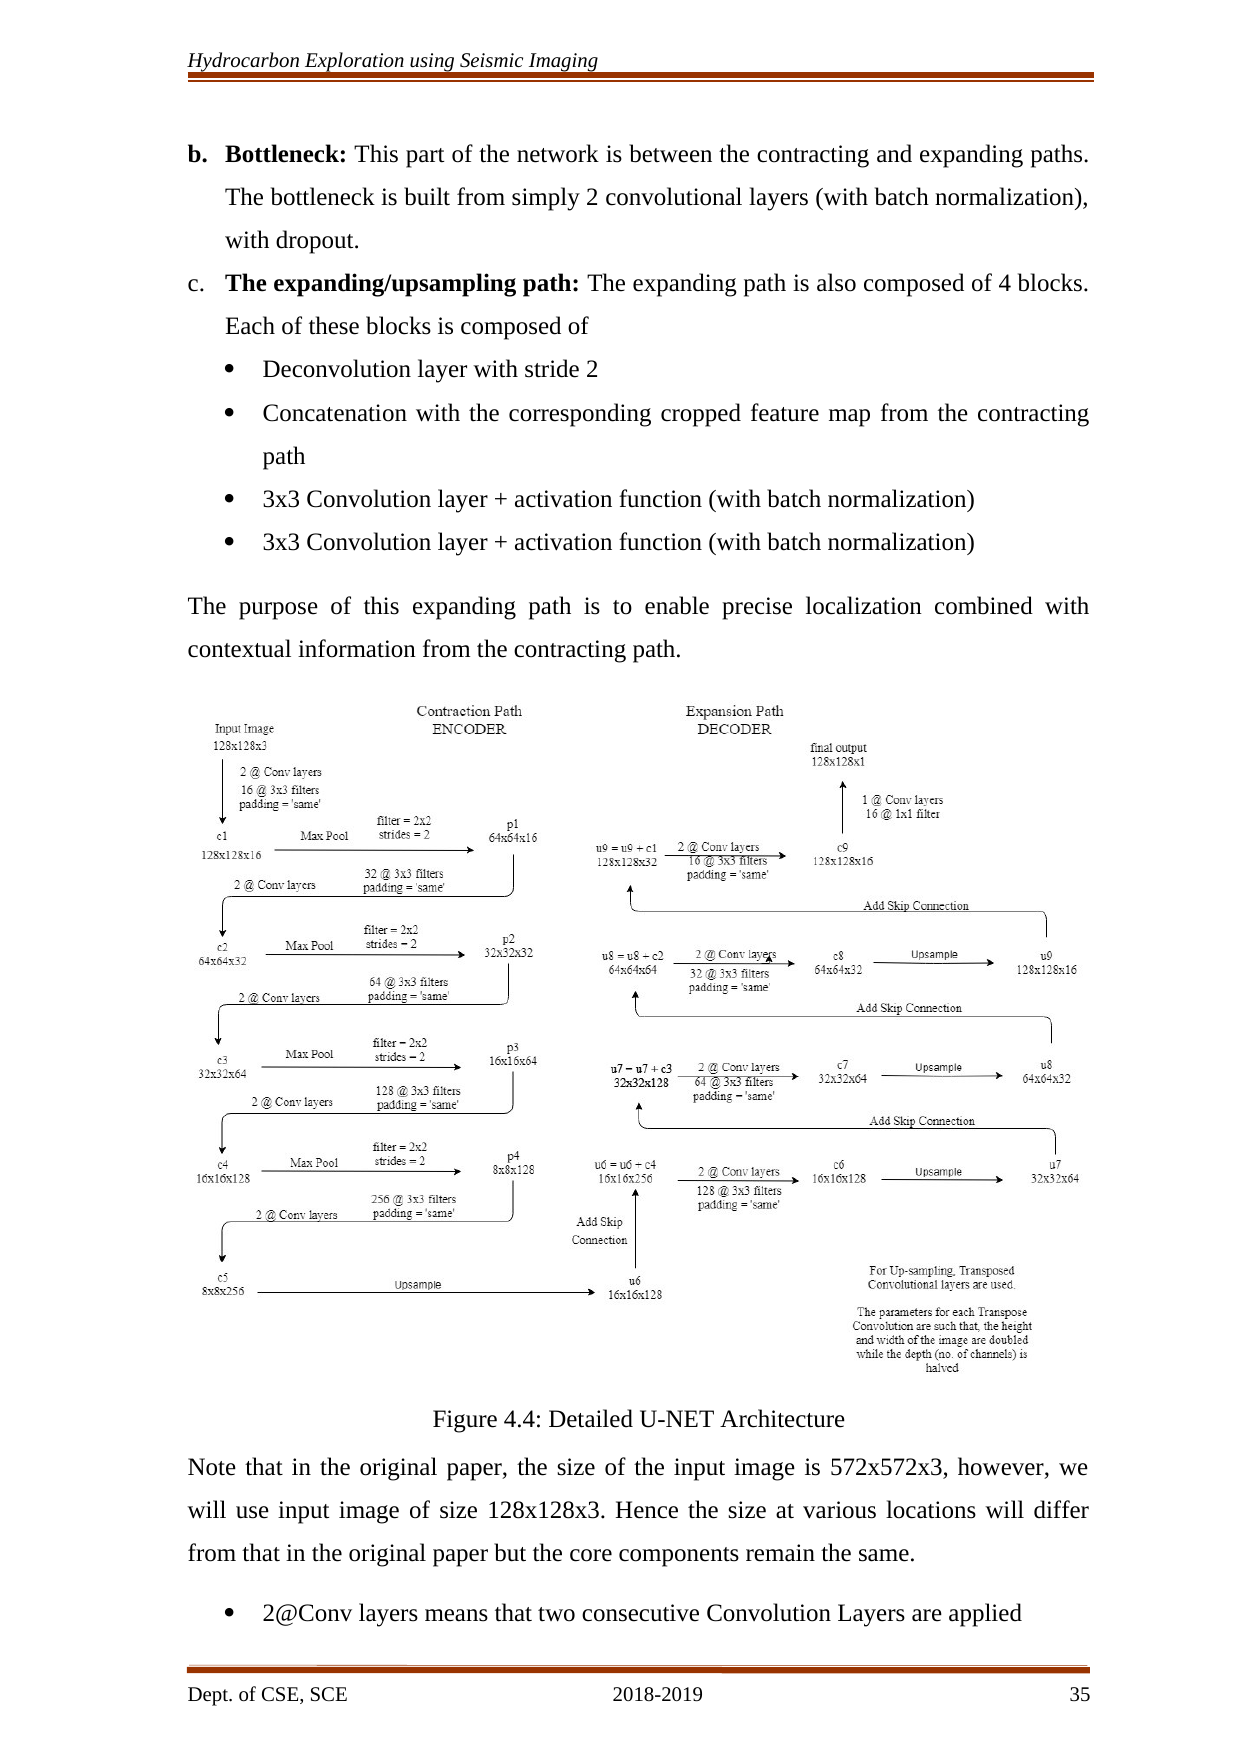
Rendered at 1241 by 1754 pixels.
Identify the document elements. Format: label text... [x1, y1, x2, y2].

list Concatenation with the corresponding cropped feature map from the contracting path [225, 398, 1090, 469]
text The purpose of this expanding path is to enable precise localization combined with contextual information from the contracting path. [187, 591, 1090, 663]
list 2@Conv layers means that two consecutive Convolution Layers are applied [225, 1598, 1090, 1627]
list Bottleneck: This part of the network is between the contracting and expanding paths. The bottleneck is built from simply 2 convolutional layers (with batch normalization), with dropout. [187, 139, 1090, 254]
text Figure 4.4: Detailed U-NET Architecture [187, 1404, 1090, 1433]
list Deconvolution layer with stride 2 [225, 354, 1090, 383]
text Note that in the original paper, the size of the input image is 572x572x3, however, we will use input image of size 128x128x3. Hence the size at various locations will differ from that in the original paper but the core components remain the same. [187, 1452, 1090, 1567]
list 3x3 Convolution layer + activation function (with batch normalization) [225, 484, 1090, 513]
picture [187, 693, 1090, 1374]
list The expanding/upsampling path: The expanding path is also composed of 4 blocks. Each of these blocks is composed of [187, 268, 1090, 340]
list 3x3 Convolution layer + activation function (with batch normalization) [225, 527, 1090, 556]
